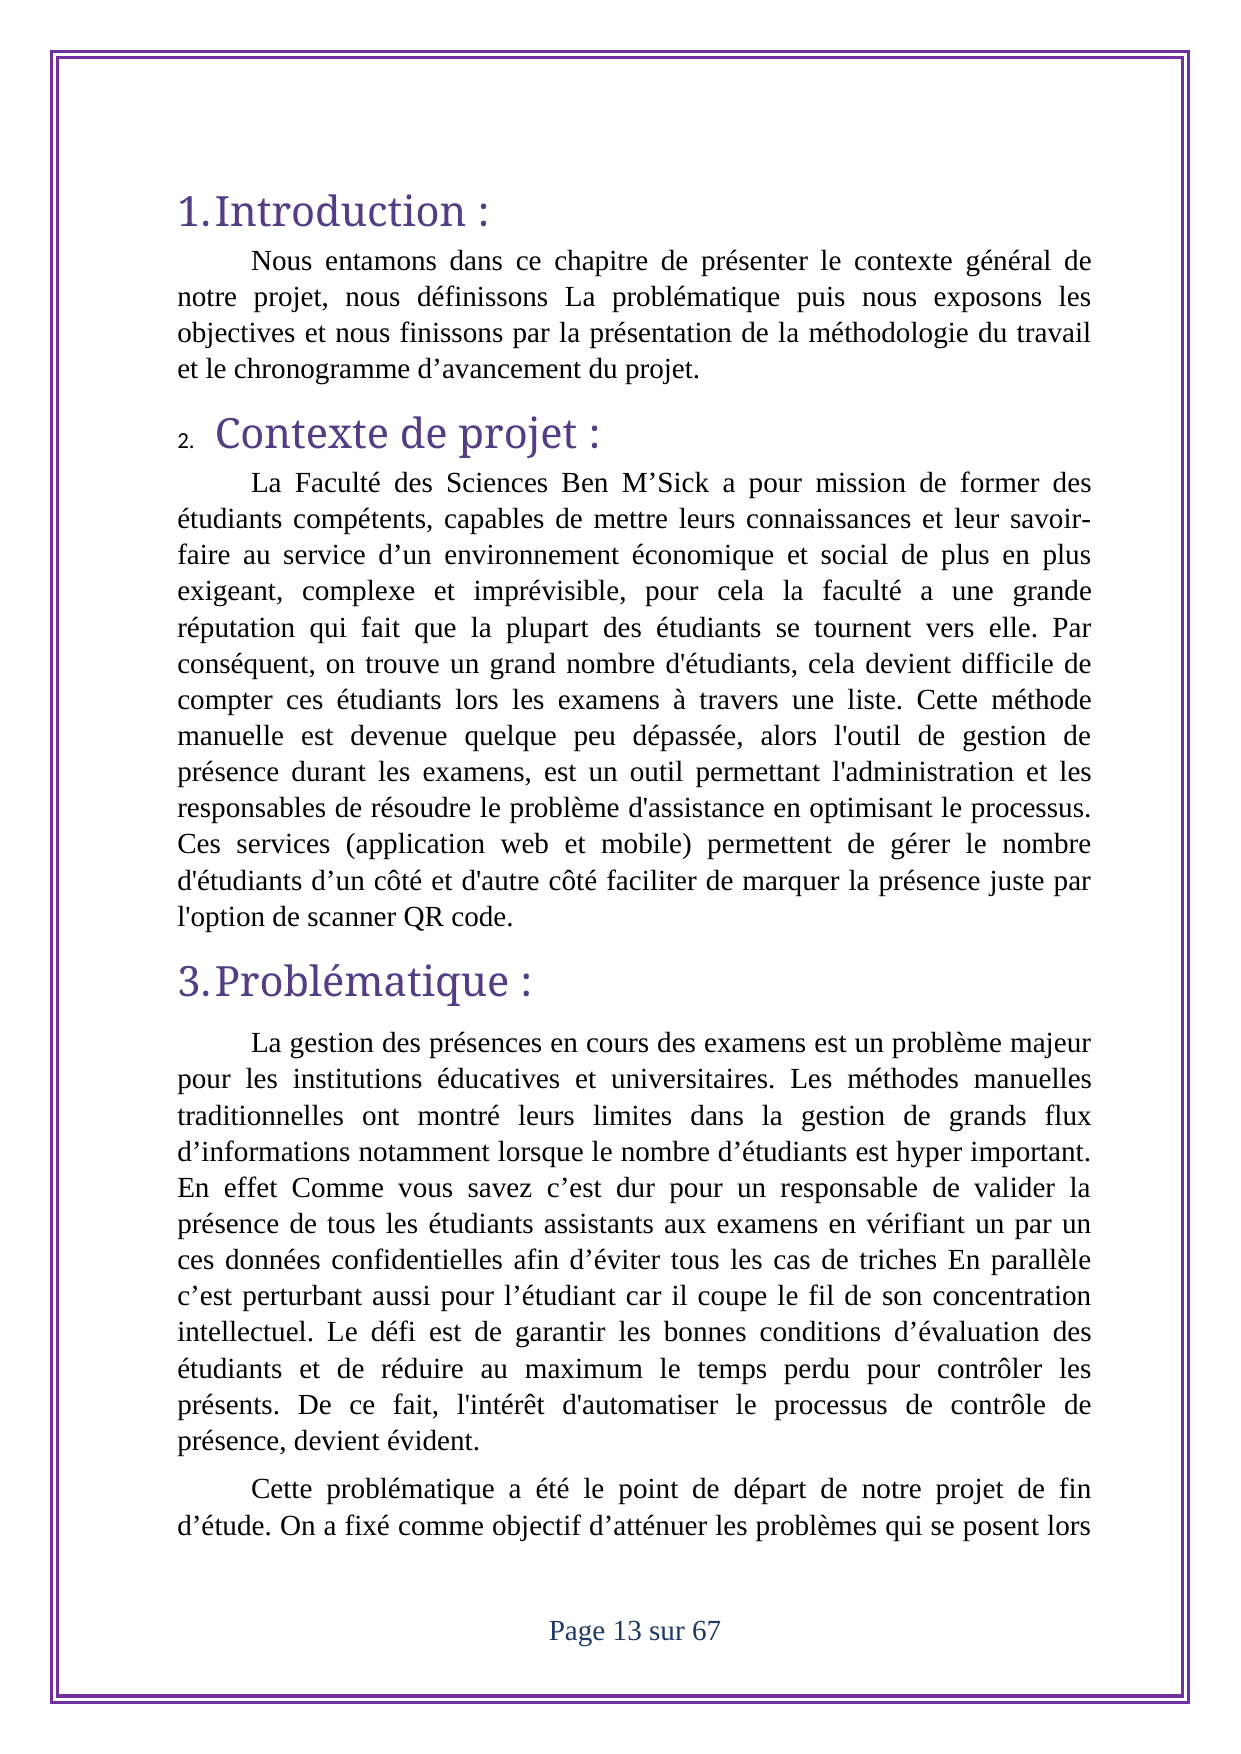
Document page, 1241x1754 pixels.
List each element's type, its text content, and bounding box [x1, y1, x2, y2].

text Nous entamons dans ce chapitre de présenter le contexte général de notre projet, nous définissons La problématique puis nous exposons les objectives et nous finissons par la présentation de la méthodologie du travail et le chronogramme d’avancement du projet. [177, 243, 1092, 384]
subtitle Contexte de projet : [177, 404, 1092, 461]
text La gestion des présences en cours des examens est un problème majeur pour les institutions éducatives et universitaires. Les méthodes manuelles traditionnelles ont montré leurs limites dans la gestion de grands flux d’informations notamment lorsque le nombre d’étudiants est hyper important. En effet Comme vous savez c’est dur pour un responsable de valider la présence de tous les étudiants assistants aux examens en vérifiant un par un ces données confidentielles afin d’éviter tous les cas de triches En parallèle c’est perturbant aussi pour l’étudiant car il coupe le fil de son concentration intellectuel. Le défi est de garantir les bonnes conditions d’évaluation des étudiants et de réduire au maximum le temps perdu pour contrôler les présents. De ce fait, l'intérêt d'automatiser le processus de contrôle de présence, devient évident. [177, 1025, 1092, 1457]
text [177, 1472, 1092, 1541]
text La Faculté des Sciences Ben M’Sick a pour mission de former des étudiants compétents, capables de mettre leurs connaissances et leur savoir-faire au service d’un environnement économique et social de plus en plus exigeant, complexe et imprévisible, pour cela la faculté a une grande réputation qui fait que la plupart des étudiants se tournent vers elle. Par conséquent, on trouve un grand nombre d'étudiants, cela devient difficile de compter ces étudiants lors les examens à travers une liste. Cette méthode manuelle est devenue quelque peu dépassée, alors l'outil de gestion de présence durant les examens, est un outil permettant l'administration et les responsables de résoudre le problème d'assistance en optimisant le processus. Ces services (application web et mobile) permettent de gérer le nombre d'étudiants d’un côté et d'autre côté faciliter de marquer la présence juste par l'option de scanner QR code. [177, 465, 1092, 932]
subtitle Problématique : [177, 952, 1092, 1008]
subtitle Introduction : [177, 181, 1092, 238]
